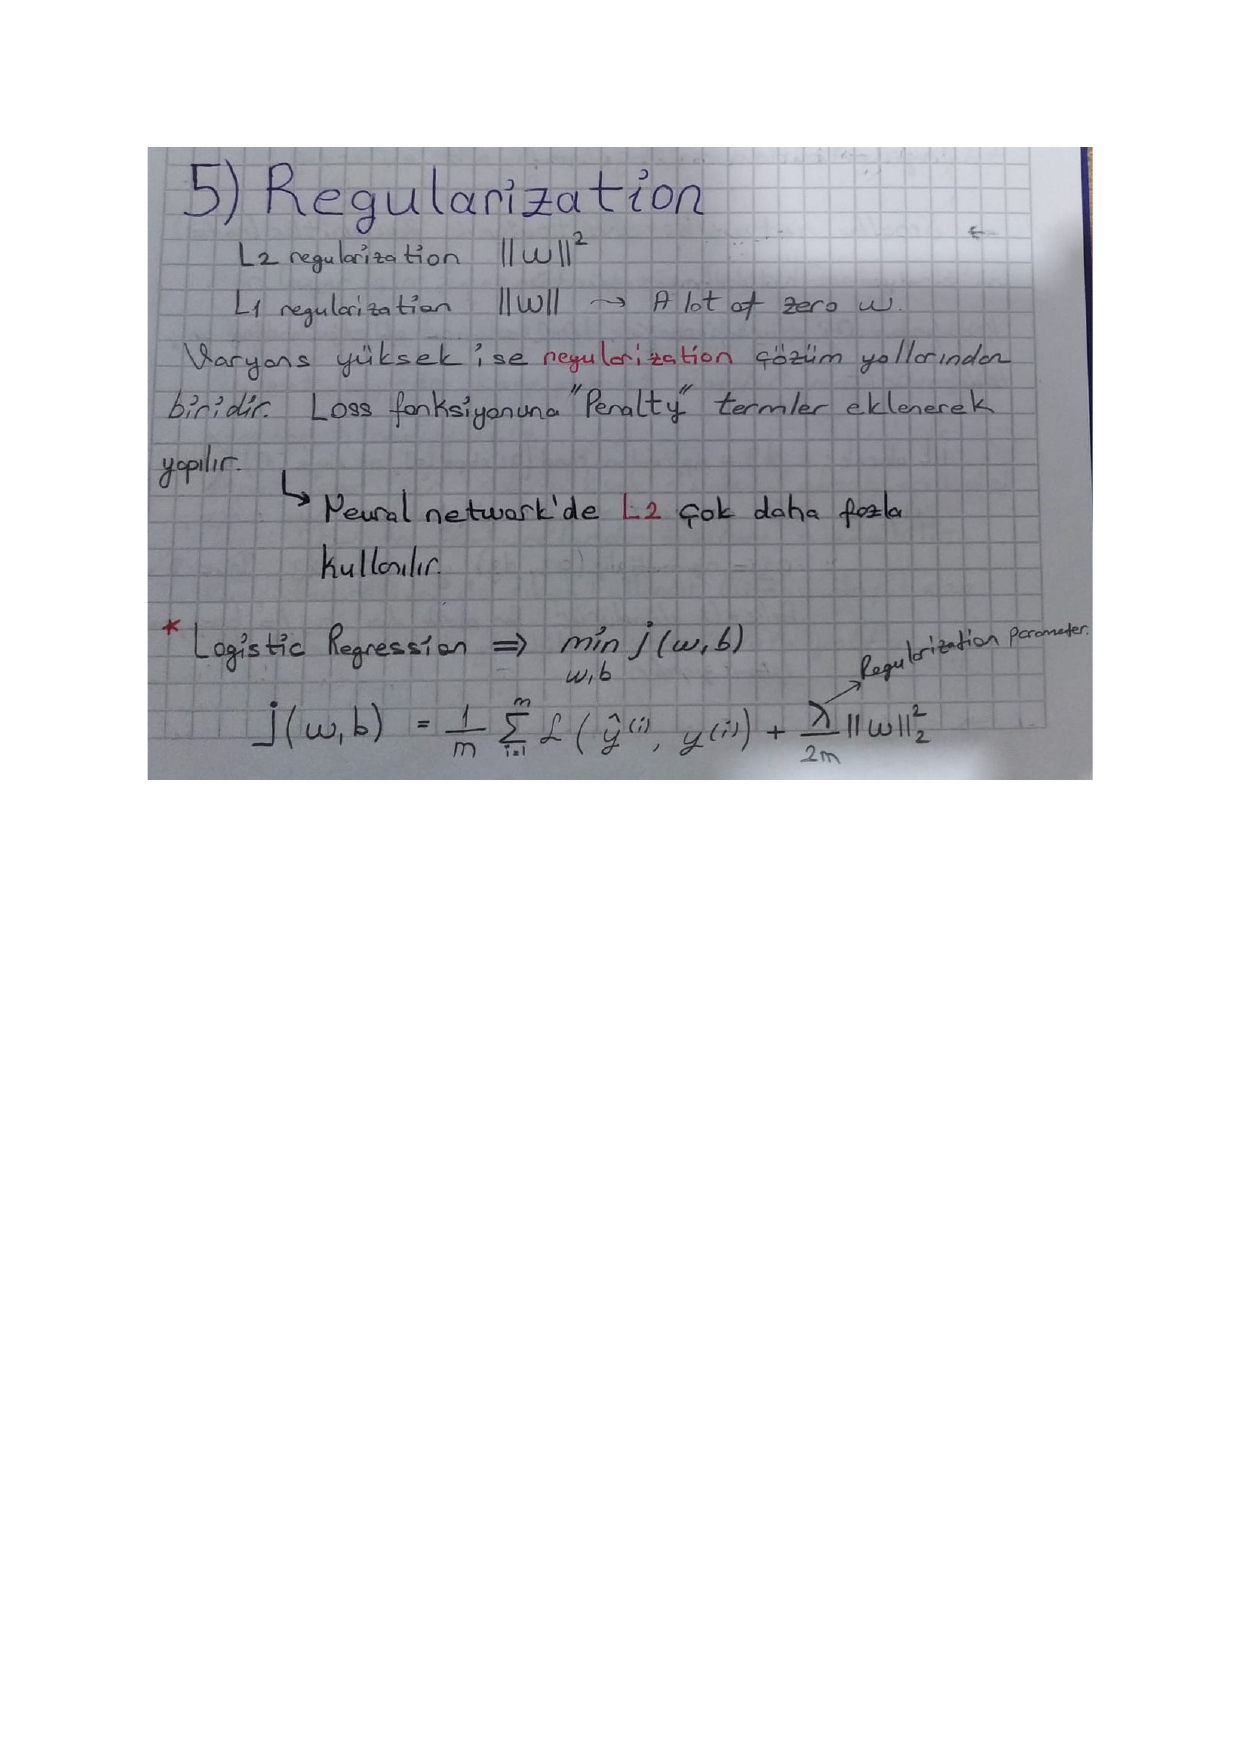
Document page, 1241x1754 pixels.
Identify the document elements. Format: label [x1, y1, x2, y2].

picture [147, 147, 1093, 780]
